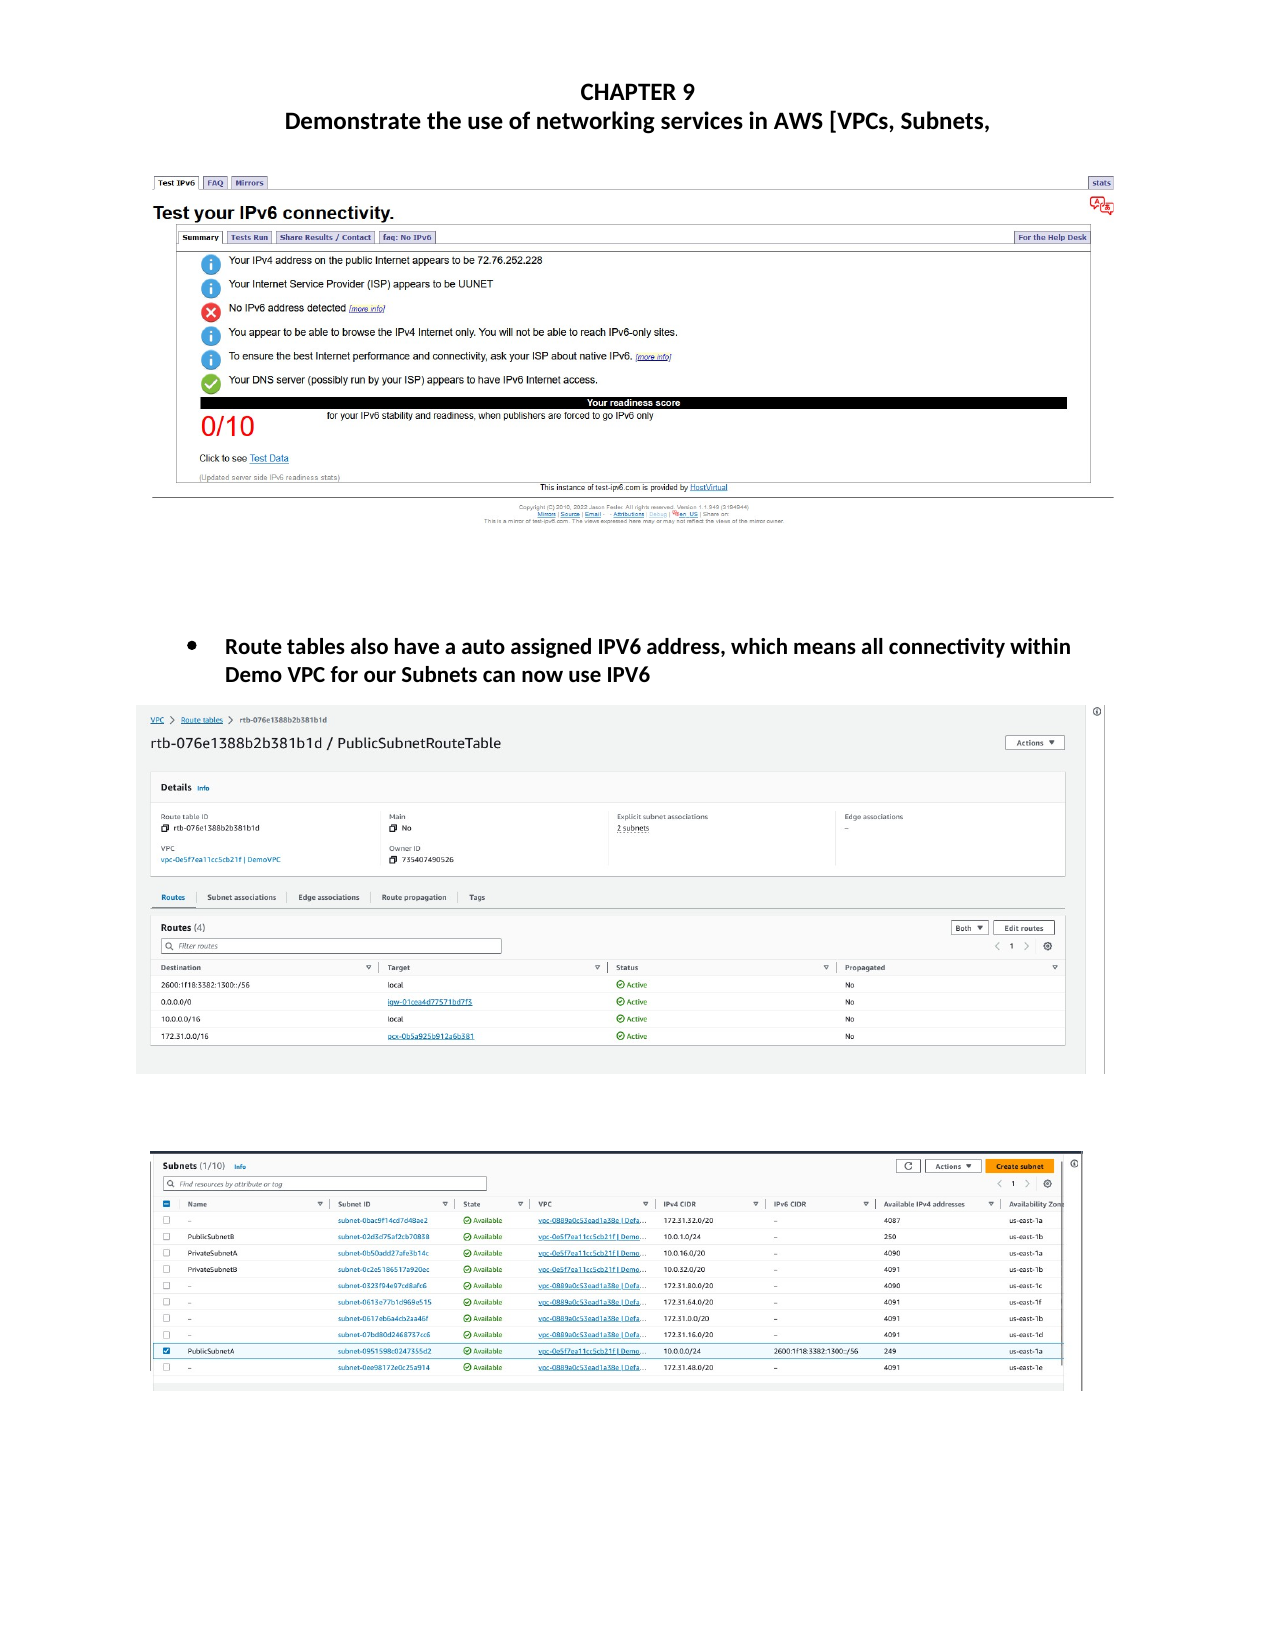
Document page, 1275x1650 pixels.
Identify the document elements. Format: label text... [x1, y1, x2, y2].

list Route tables also have a auto assigned IPV6 address, which means all connectivity within Demo VPC for our Subnets can now use IPV6 [187, 632, 1072, 688]
picture [152, 176, 1114, 524]
picture [150, 1151, 1083, 1391]
picture [136, 705, 1105, 1074]
